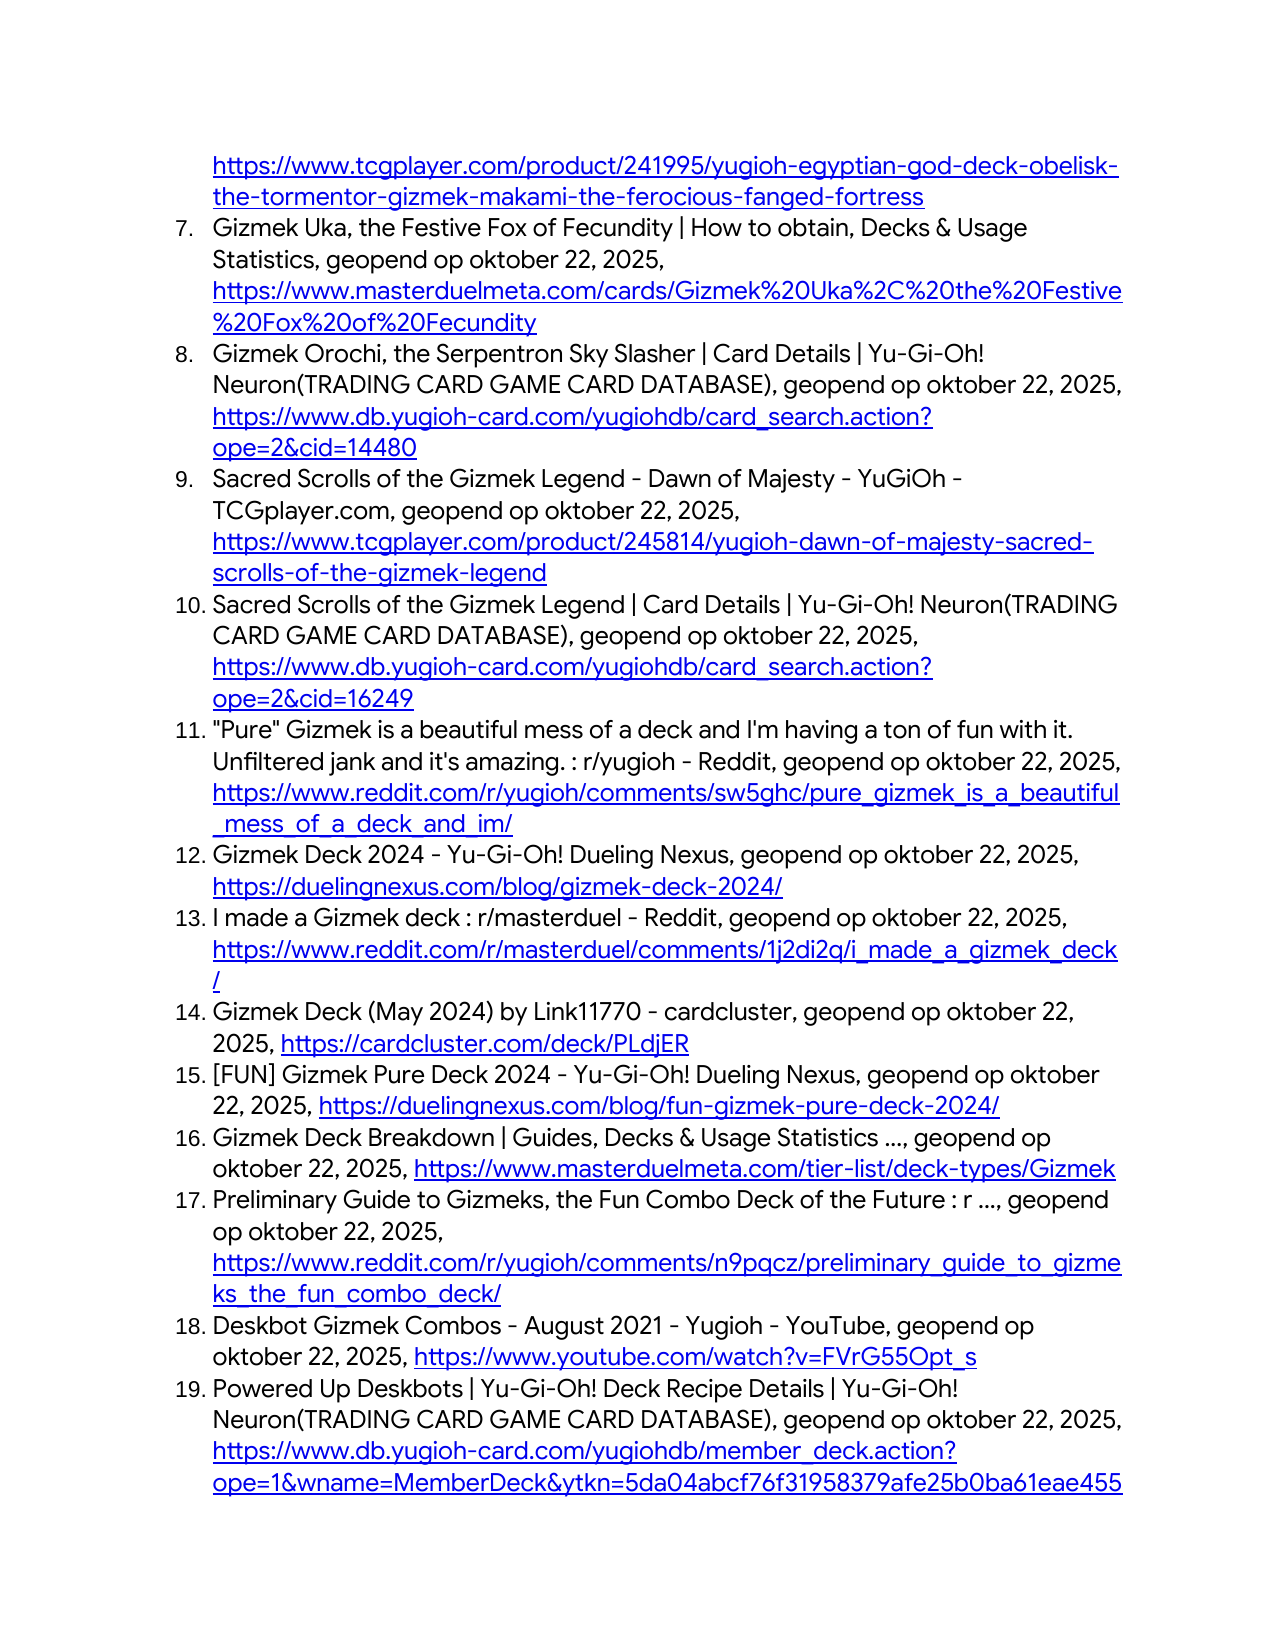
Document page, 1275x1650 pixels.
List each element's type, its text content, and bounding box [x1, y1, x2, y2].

list Gizmek Deck 2024 - Yu-Gi-Oh! Dueling Nexus, geopend op oktober 22, 2025, https://duelingnexus.com/blog/gizmek-deck-2024/ [175, 840, 1125, 902]
list Gizmek Orochi, the Serpentron Sky Slasher | Card Details | Yu-Gi-Oh! Neuron(TRADING CARD GAME CARD DATABASE), geopend op oktober 22, 2025, https://www.db.yugioh-card.com/yugiohdb/card_search.action?ope=2&cid=14480 [175, 338, 1125, 463]
list I made a Gizmek deck : r/masterduel - Reddit, geopend op oktober 22, 2025, https://www.reddit.com/r/masterduel/comments/1j2di2q/i_made_a_gizmek_deck/ [175, 902, 1125, 997]
list Sacred Scrolls of the Gizmek Legend | Card Details | Yu-Gi-Oh! Neuron(TRADING CARD GAME CARD DATABASE), geopend op oktober 22, 2025, https://www.db.yugioh-card.com/yugiohdb/card_search.action?ope=2&cid=16249 [175, 589, 1125, 714]
list Gizmek Deck Breakdown | Guides, Decks & Usage Statistics ..., geopend op oktober 22, 2025, https://www.masterduelmeta.com/tier-list/deck-types/Gizmek [175, 1122, 1125, 1185]
list [FUN] Gizmek Pure Deck 2024 - Yu-Gi-Oh! Dueling Nexus, geopend op oktober 22, 2025, https://duelingnexus.com/blog/fun-gizmek-pure-deck-2024/ [175, 1059, 1125, 1122]
list Deskbot Gizmek Combos - August 2021 - Yugioh - YouTube, geopend op oktober 22, 2025, https://www.youtube.com/watch?v=FVrG55Opt_s [175, 1310, 1125, 1373]
list Gizmek Uka, the Festive Fox of Fecundity | How to obtain, Decks & Usage Statistics, geopend op oktober 22, 2025, https://www.masterduelmeta.com/cards/Gizmek%20Uka%2C%20the%20Festive%20Fox%20of%20Fecundity [175, 213, 1125, 338]
list "Pure" Gizmek is a beautiful mess of a deck and I'm having a ton of fun with it. Unfiltered jank and it's amazing. : r/yugioh - Reddit, geopend op oktober 22, 2025, https://www.reddit.com/r/yugioh/comments/sw5ghc/pure_gizmek_is_a_beautiful_mess_of_a_deck_and_im/ [175, 714, 1125, 840]
list Preliminary Guide to Gizmeks, the Fun Combo Deck of the Future : r ..., geopend op oktober 22, 2025, https://www.reddit.com/r/yugioh/comments/n9pqcz/preliminary_guide_to_gizmeks_the_fun_combo_deck/ [175, 1185, 1125, 1310]
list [175, 1373, 1125, 1498]
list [175, 150, 1125, 213]
list Gizmek Deck (May 2024) by Link11770 - cardcluster, geopend op oktober 22, 2025, https://cardcluster.com/deck/PLdjER [175, 997, 1125, 1059]
list Sacred Scrolls of the Gizmek Legend - Dawn of Majesty - YuGiOh - TCGplayer.com, geopend op oktober 22, 2025, https://www.tcgplayer.com/product/245814/yugioh-dawn-of-majesty-sacred-scrolls-of-the-gizmek-legend [175, 463, 1125, 589]
